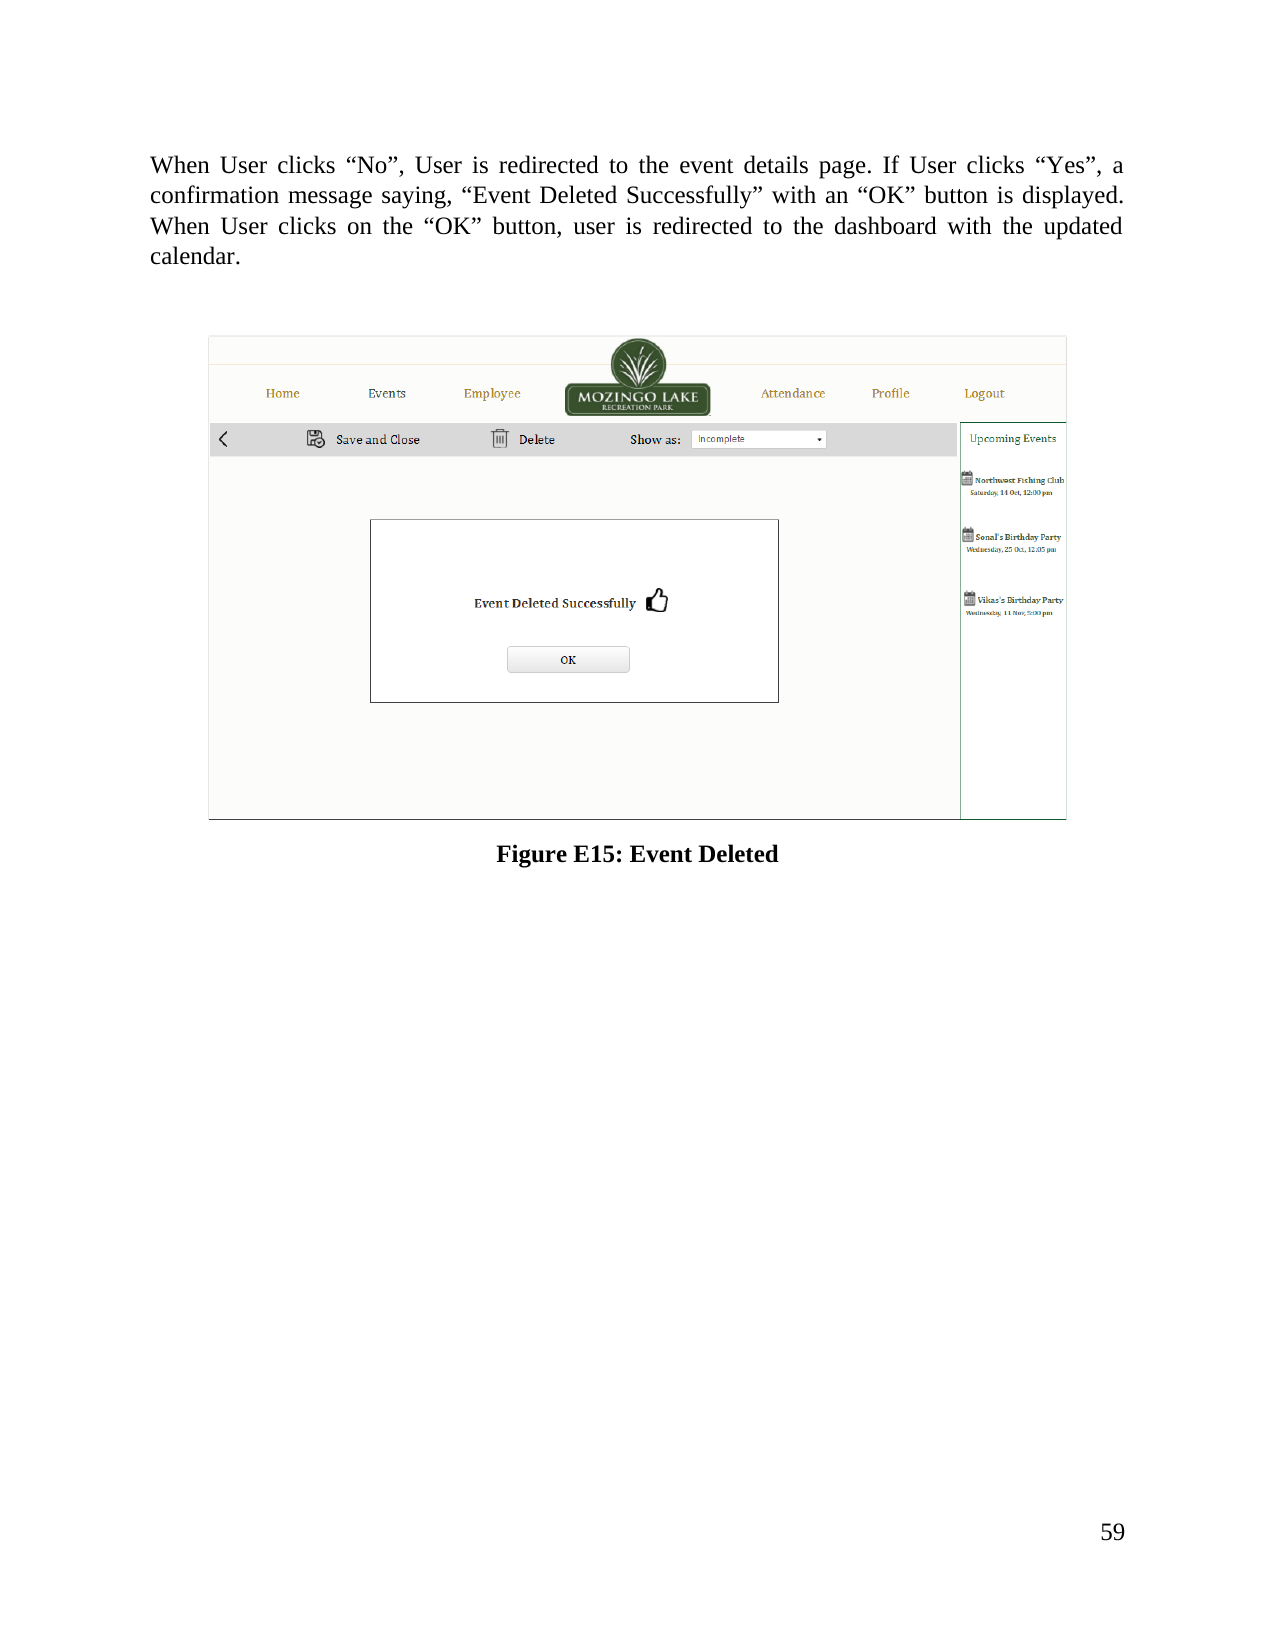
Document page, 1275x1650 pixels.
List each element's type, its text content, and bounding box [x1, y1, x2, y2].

text Figure E15: Event Deleted [150, 839, 1125, 867]
text When User clicks “No”, User is redirected to the event details page. If User clicks “Yes”, a confirmation message saying, “Event Deleted Successfully” with an “OK” button is displayed. When User clicks on the “OK” button, user is redirected to the dashboard with the updated calendar. [150, 150, 1125, 270]
picture [208, 335, 1067, 821]
